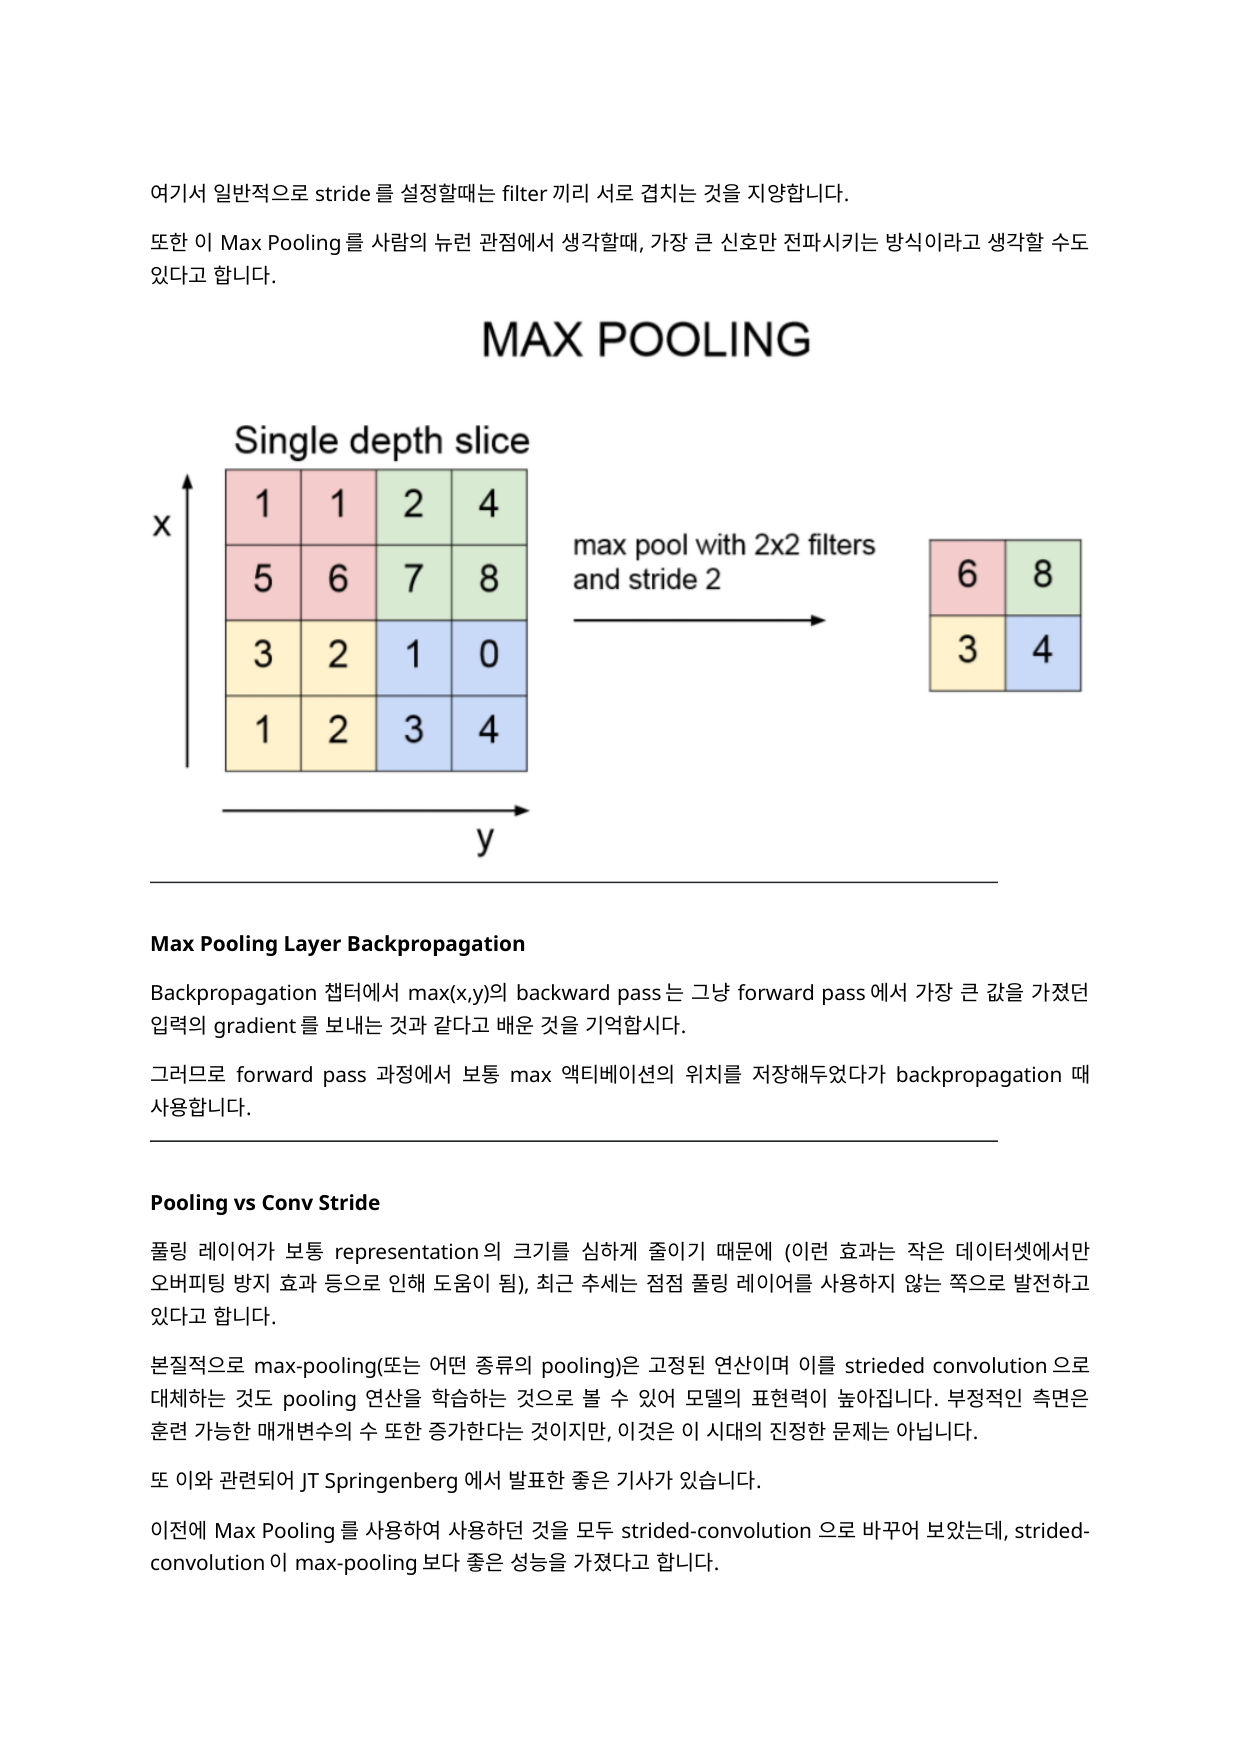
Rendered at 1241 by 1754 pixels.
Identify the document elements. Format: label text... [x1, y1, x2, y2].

text 또 이와 관련되어 JT Springenberg 에서 발표한 좋은 기사가 있습니다. [150, 1464, 1090, 1495]
picture [150, 308, 1091, 863]
text 이전에 Max Pooling를 사용하여 사용하던 것을 모두 strided-convolution 으로 바꾸어 보았는데, strided-convolution이 max-pooling보다 좋은 성능을 가졌다고 합니다. [150, 1514, 1090, 1577]
text 본질적으로 max-pooling(또는 어떤 종류의 pooling)은 고정된 연산이며 이를 strieded convolution으로 대체하는 것도 pooling 연산을 학습하는 것으로 볼 수 있어 모델의 표현력이 높아집니다. 부정적인 측면은 훈련 가능한 매개변수의 수 또한 증가한다는 것이지만, 이것은 이 시대의 진정한 문제는 아닙니다. [150, 1350, 1090, 1445]
text Pooling vs Conv Stride [150, 1188, 1090, 1216]
text 풀링 레이어가 보통 representation의 크기를 심하게 줄이기 때문에 (이런 효과는 작은 데이터셋에서만 오버피팅 방지 효과 등으로 인해 도움이 됨), 최근 추세는 점점 풀링 레이어를 사용하지 않는 쪽으로 발전하고 있다고 합니다. [150, 1235, 1090, 1331]
text Max Pooling Layer Backpropagation [150, 929, 1090, 957]
text 또한 이 Max Pooling를 사람의 뉴런 관점에서 생각할때, 가장 큰 신호만 전파시키는 방식이라고 생각할 수도 있다고 합니다. [150, 227, 1090, 289]
text 그러므로 forward pass 과정에서 보통 max 액티베이션의 위치를 저장해두었다가 backpropagation 때 사용합니다. [150, 1058, 1090, 1121]
text Backpropagation 챕터에서 max(x,y)의 backward pass는 그냥 forward pass에서 가장 큰 값을 가졌던 입력의 gradient를 보내는 것과 같다고 배운 것을 기억합시다. [150, 976, 1090, 1039]
text 여기서 일반적으로 stride를 설정할때는 filter끼리 서로 겹치는 것을 지양합니다. [150, 177, 1090, 207]
